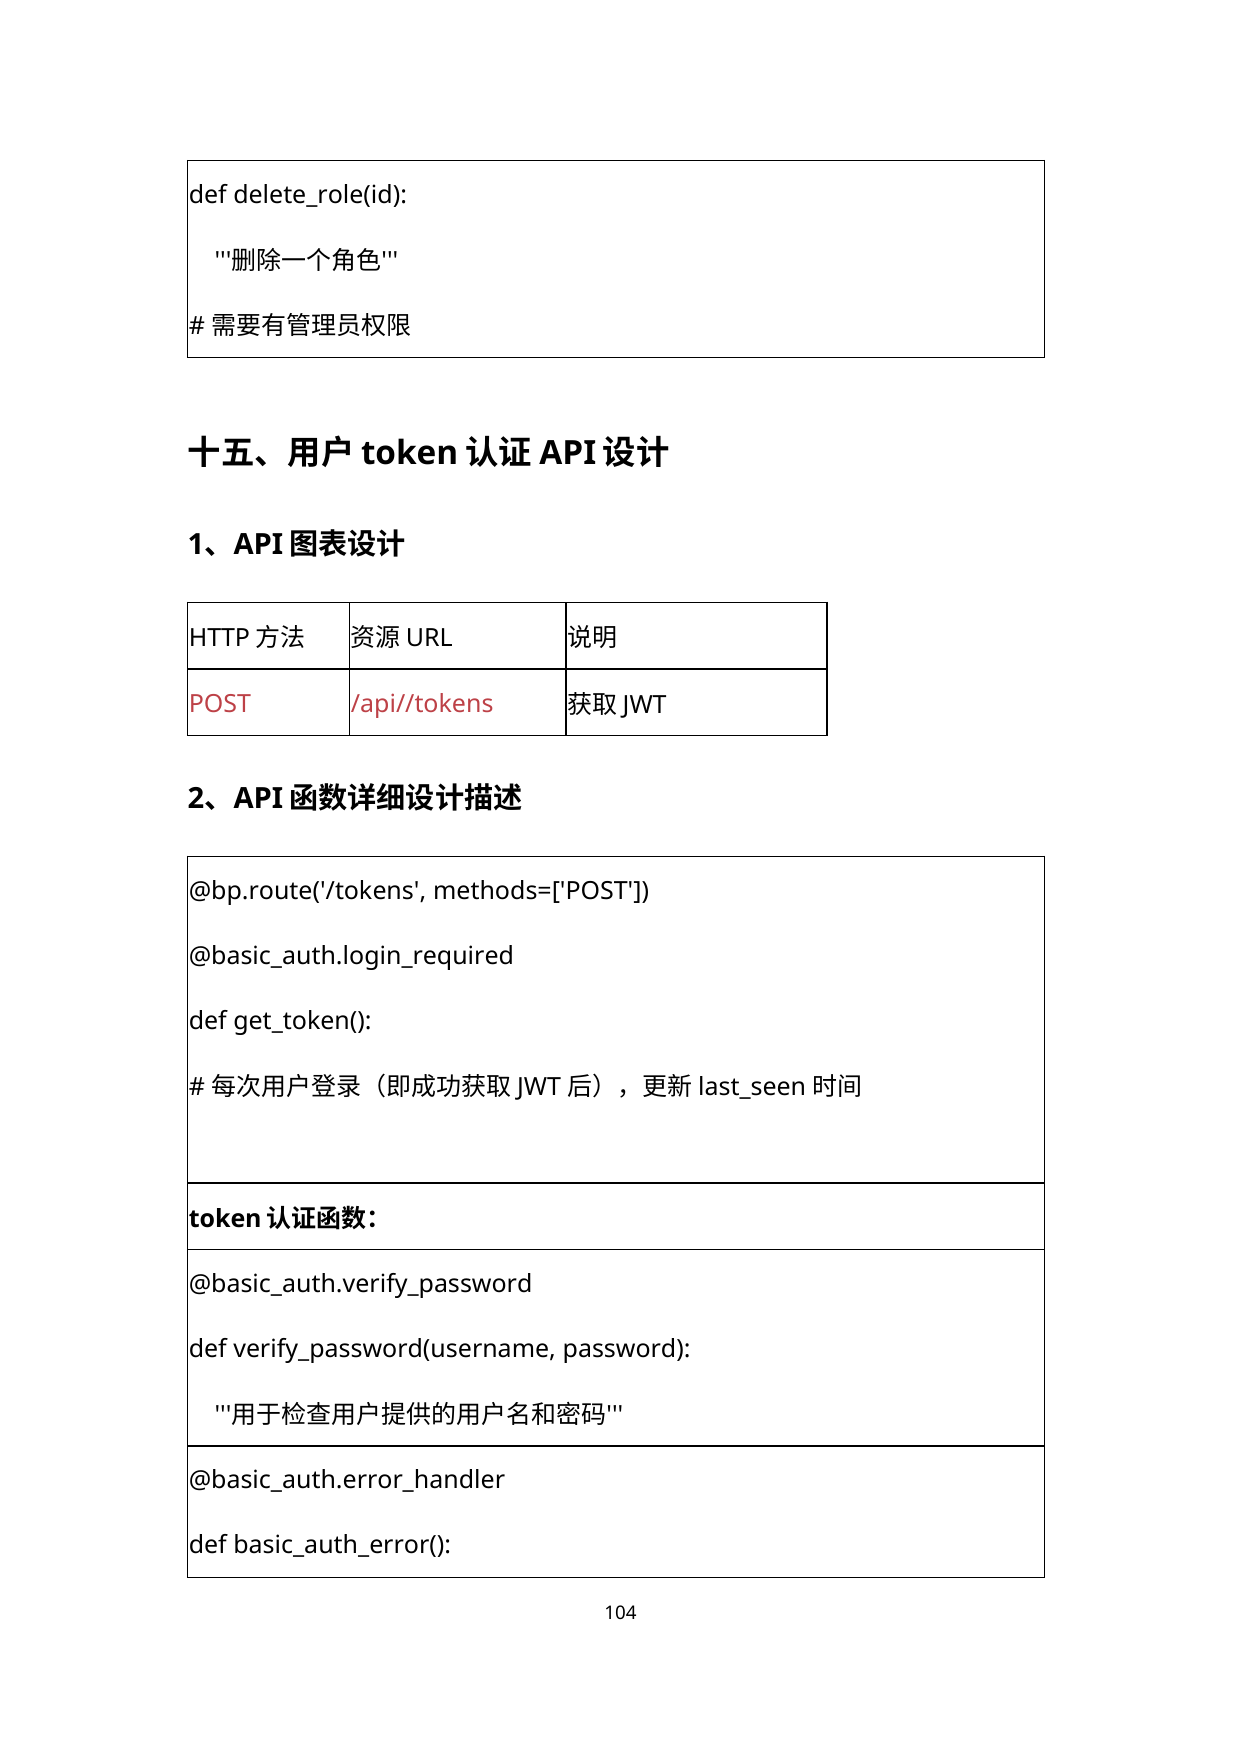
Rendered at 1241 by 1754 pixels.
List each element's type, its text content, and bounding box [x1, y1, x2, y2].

text 2、API函数详细设计描述 [187, 763, 1053, 828]
text 十五、用户token认证 API设计 [187, 417, 1053, 482]
table_cell @basic_auth.verify_password def verify_password(username, password): '''用于检查用户提供的用户名和密码''' [188, 1250, 1044, 1445]
table_header @bp.route('/tokens', methods=['POST']) @basic_auth.login_required def get_token(): # 每次用户登录（即成功获取 JWT 后），更新 last_seen 时间 [188, 857, 1044, 1182]
table_cell token认证函数： [188, 1184, 1044, 1249]
table_header 资源URL [350, 603, 565, 668]
table_cell /api//tokens [350, 670, 565, 735]
table_header HTTP方法 [188, 603, 349, 668]
table_header 说明 [567, 603, 826, 668]
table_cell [188, 1447, 1044, 1577]
table_cell POST [188, 670, 349, 735]
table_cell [188, 161, 1044, 356]
table_cell 获取 JWT [567, 670, 826, 735]
text 1、API图表设计 [187, 509, 1053, 574]
